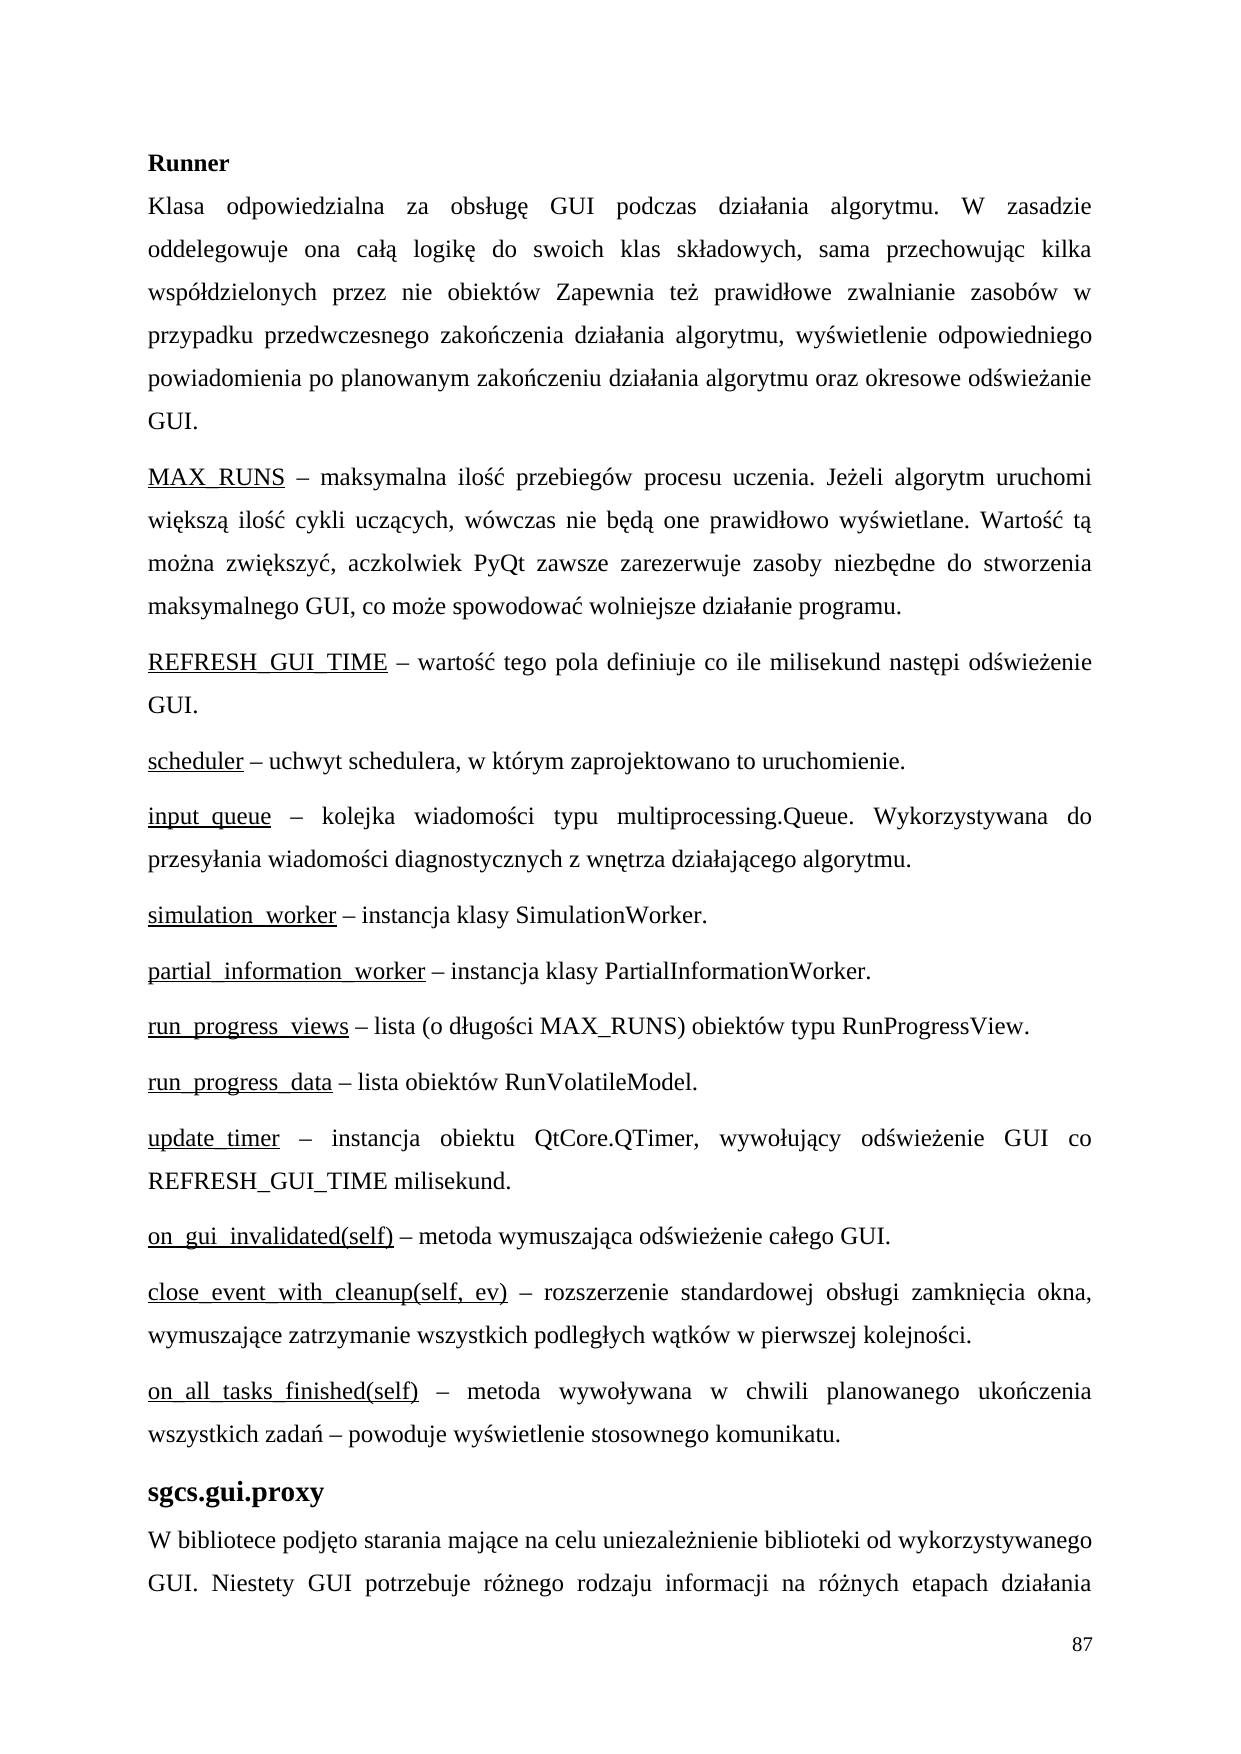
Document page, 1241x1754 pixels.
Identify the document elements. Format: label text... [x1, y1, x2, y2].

text Klasa odpowiedzialna za obsługę GUI podczas działania algorytmu. W zasadzie oddelegowuje ona całą logikę do swoich klas składowych, sama przechowując kilka współdzielonych przez nie obiektów Zapewnia też prawidłowe zwalnianie zasobów w przypadku przedwczesnego zakończenia działania algorytmu, wyświetlenie odpowiedniego powiadomienia po planowanym zakończeniu działania algorytmu oraz okresowe odświeżanie GUI. [148, 191, 1093, 435]
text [148, 1525, 1093, 1597]
text scheduler – uchwyt schedulera, w którym zaprojektowano to uruchomienie. [148, 746, 1093, 774]
text update_timer – instancja obiektu QtCore.QTimer, wywołujący odświeżenie GUI co REFRESH_GUI_TIME milisekund. [148, 1123, 1093, 1194]
text run_progress_views – lista (o długości MAX_RUNS) obiektów typu RunProgressView. [148, 1011, 1093, 1040]
text Runner [148, 148, 1093, 176]
text simulation_worker – instancja klasy SimulationWorker. [148, 900, 1093, 929]
text on_all_tasks_finished(self) – metoda wywoływana w chwili planowanego ukończenia wszystkich zadań – powoduje wyświetlenie stosownego komunikatu. [148, 1376, 1093, 1448]
text sgcs.gui.proxy [148, 1474, 1093, 1508]
text input_queue – kolejka wiadomości typu multiprocessing.Queue. Wykorzystywana do przesyłania wiadomości diagnostycznych z wnętrza działającego algorytmu. [148, 801, 1093, 873]
text MAX_RUNS – maksymalna ilość przebiegów procesu uczenia. Jeżeli algorytm uruchomi większą ilość cykli uczących, wówczas nie będą one prawidłowo wyświetlane. Wartość tą można zwiększyć, aczkolwiek PyQt zawsze zarezerwuje zasoby niezbędne do stworzenia maksymalnego GUI, co może spowodować wolniejsze działanie programu. [148, 462, 1093, 620]
text close_event_with_cleanup(self, ev) – rozszerzenie standardowej obsługi zamknięcia okna, wymuszające zatrzymanie wszystkich podległych wątków w pierwszej kolejności. [148, 1277, 1093, 1349]
text run_progress_data – lista obiektów RunVolatileModel. [148, 1067, 1093, 1096]
text partial_information_worker – instancja klasy PartialInformationWorker. [148, 956, 1093, 984]
text on_gui_invalidated(self) – metoda wymuszająca odświeżenie całego GUI. [148, 1221, 1093, 1250]
text REFRESH_GUI_TIME – wartość tego pola definiuje co ile milisekund następi odświeżenie GUI. [148, 647, 1093, 719]
